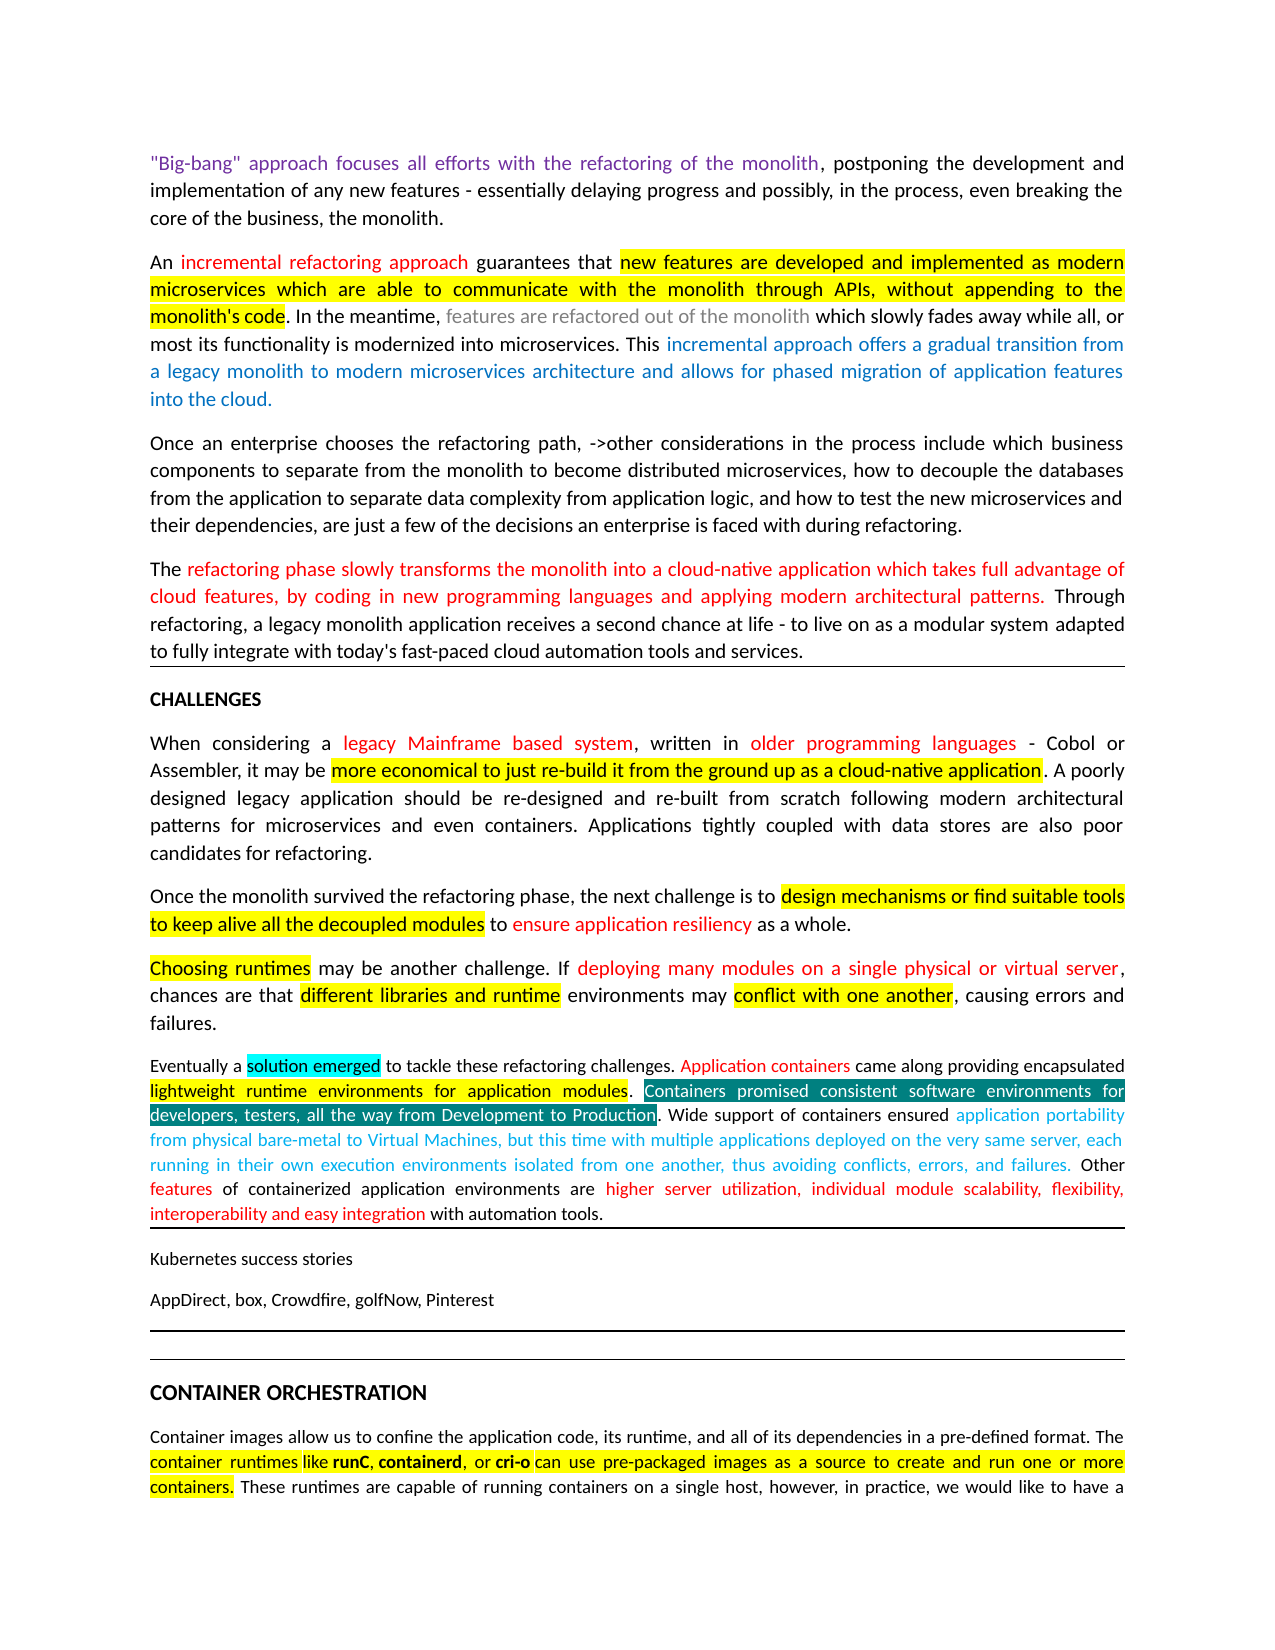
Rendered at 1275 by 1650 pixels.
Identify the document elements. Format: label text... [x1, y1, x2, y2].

text CHALLENGES [150, 686, 1125, 711]
text The refactoring phase slowly transforms the monolith into a cloud-native application which takes full advantage of cloud features, by coding in new programming languages and applying modern architectural patterns. Through refactoring, a legacy monolith application receives a second chance at life - to live on as a modular system adapted to fully integrate with today's fast-paced cloud automation tools and services. [150, 556, 1125, 666]
text An incremental refactoring approach guarantees that new features are developed and implemented as modern microservices which are able to communicate with the monolith through APIs, without appending to the monolith's code. In the meantime, features are refactored out of the monolith which slowly fades away while all, or most its functionality is modernized into microservices. This incremental approach offers a gradual transition from a legacy monolith to modern microservices architecture and allows for phased migration of application features into the cloud. [150, 302, 1125, 411]
text CONTAINER ORCHESTRATION [150, 1378, 1125, 1407]
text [150, 1425, 1125, 1498]
text Choosing runtimes may be another challenge. If deploying many modules on a single physical or virtual server, chances are that different libraries and runtime environments may conflict with one another, causing errors and failures. [150, 955, 1125, 1035]
text Once an enterprise chooses the refactoring path, ->other considerations in the process include which business components to separate from the monolith to become distributed microservices, how to decouple the databases from the application to separate data complexity from application logic, and how to test the new microservices and their dependencies, are just a few of the decisions an enterprise is faced with during refactoring. [150, 430, 1125, 537]
text AppDirect, box, Crowdfire, golfNow, Pinterest [150, 1288, 1125, 1311]
text Eventually a solution emerged to tackle these refactoring challenges. Application containers came along providing encapsulated lightweight runtime environments for application modules. Containers promised consistent software environments for developers, testers, all the way from Development to Production. Wide support of containers ensured application portability from physical bare-metal to Virtual Machines, but this time with multiple applications deployed on the very same server, each running in their own execution environments isolated from one another, thus avoiding conflicts, errors, and failures. Other features of containerized application environments are higher server utilization, individual module scalability, flexibility, interoperability and easy integration with automation tools. [150, 1054, 1125, 1227]
text Once the monolith survived the refactoring phase, the next challenge is to design mechanisms or find suitable tools to keep alive all the decoupled modules to ensure application resiliency as a whole. [150, 884, 1125, 937]
text Kubernetes success stories [150, 1247, 1125, 1270]
text "Big-bang" approach focuses all efforts with the refactoring of the monolith, postponing the development and implementation of any new features - essentially delaying progress and possibly, in the process, even breaking the core of the business, the monolith. [150, 150, 1125, 230]
text When considering a legacy Mainframe based system, written in older programming languages - Cobol or Assembler, it may be more economical to just re-build it from the ground up as a cloud-native application. A poorly designed legacy application should be re-designed and re-built from scratch following modern architectural patterns for microservices and even containers. Applications tightly coupled with data stores are also poor candidates for refactoring. [150, 730, 1125, 865]
